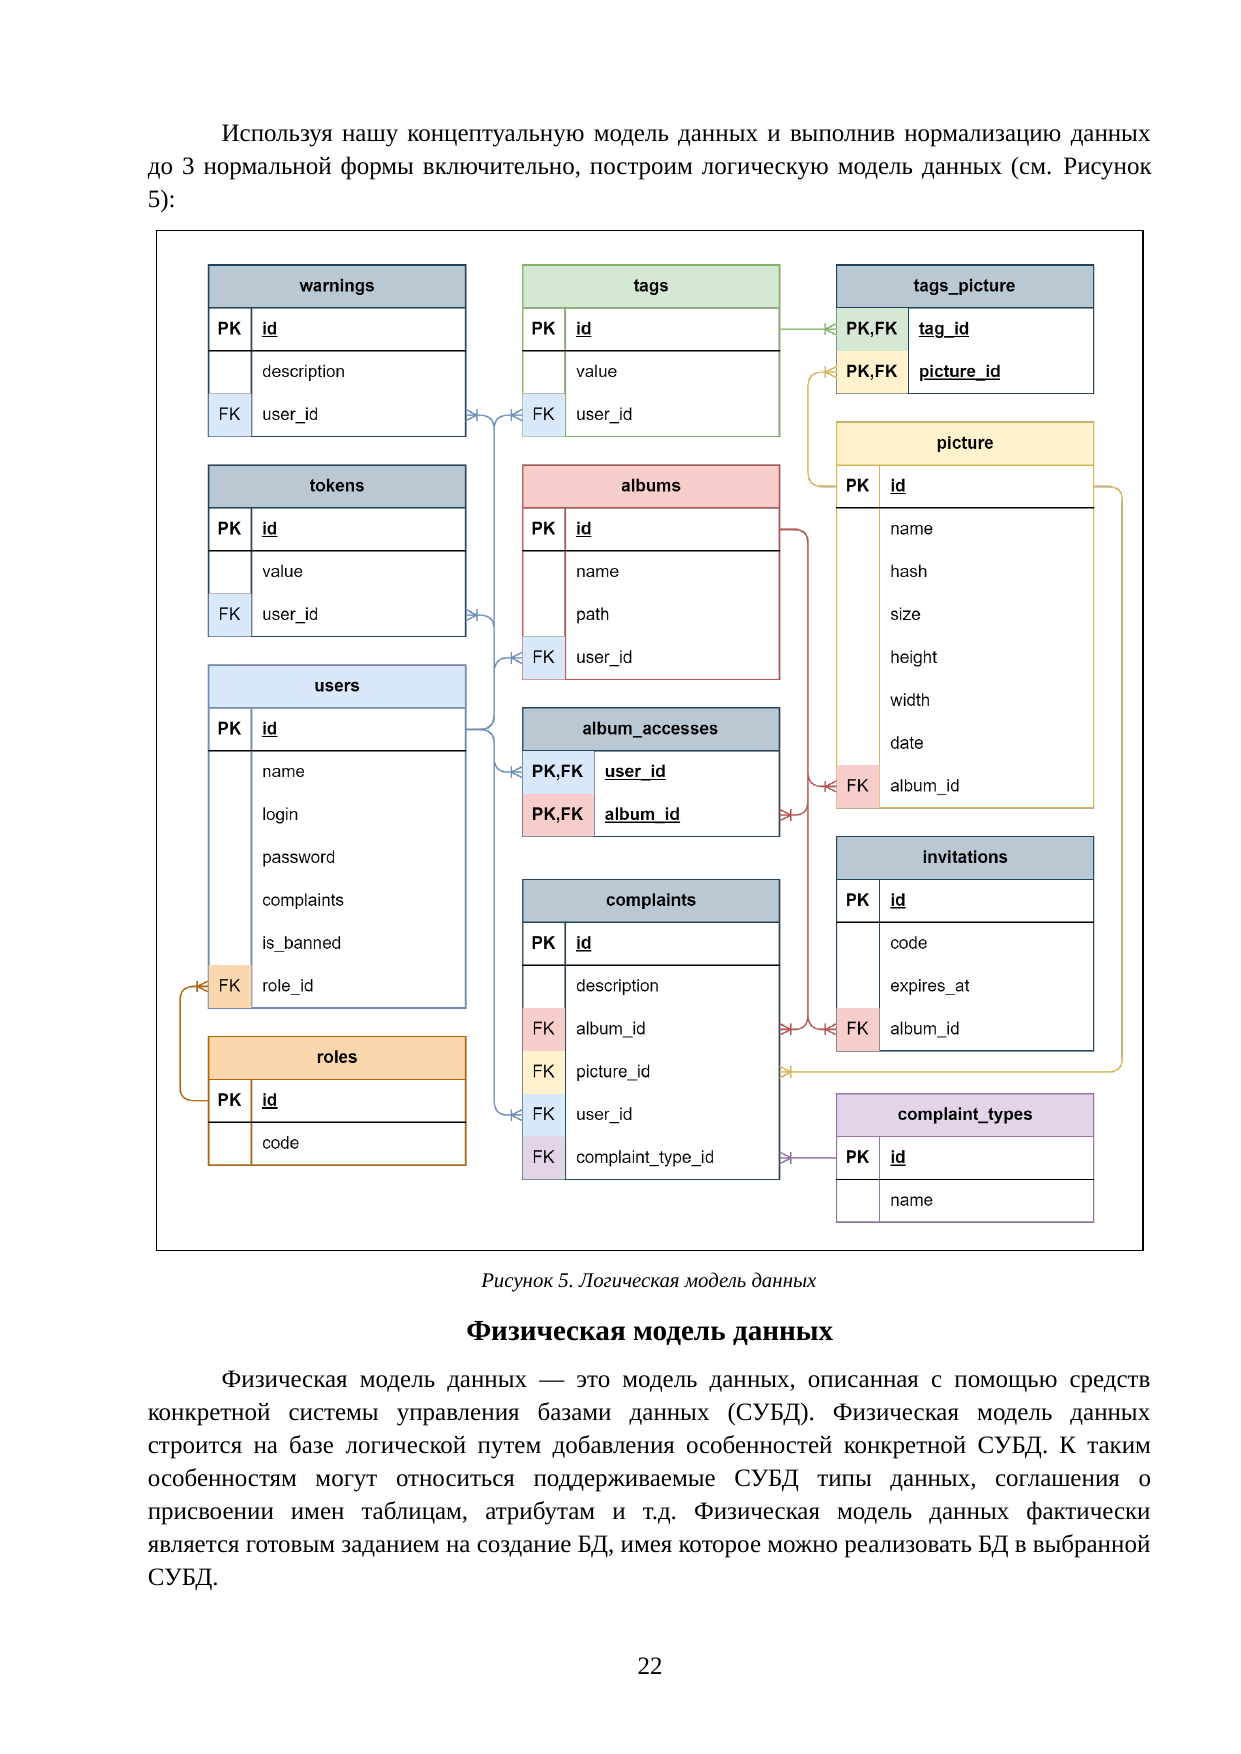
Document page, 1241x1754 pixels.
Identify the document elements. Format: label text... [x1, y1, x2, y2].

text Рисунок 5. Логическая модель данных [148, 1268, 1152, 1292]
picture [169, 264, 1134, 1224]
text Физическая модель данных — это модель данных, описанная с помощью средств конкретной системы управления базами данных (СУБД). Физическая модель данных строится на базе логической путем добавления особенностей конкретной СУБД. К таким особенностям могут относиться поддерживаемые СУБД типы данных, соглашения о присвоении имен таблицам, атрибутам и т.д. Физическая модель данных фактически является готовым заданием на создание БД, имея которое можно реализовать БД в выбранной СУБД. [148, 1364, 1152, 1591]
subtitle Физическая модель данных [148, 1313, 1152, 1347]
text Используя нашу концептуальную модель данных и выполнив нормализацию данных до 3 нормальной формы включительно, построим логическую модель данных (см. рисунок 5): [148, 118, 1152, 213]
